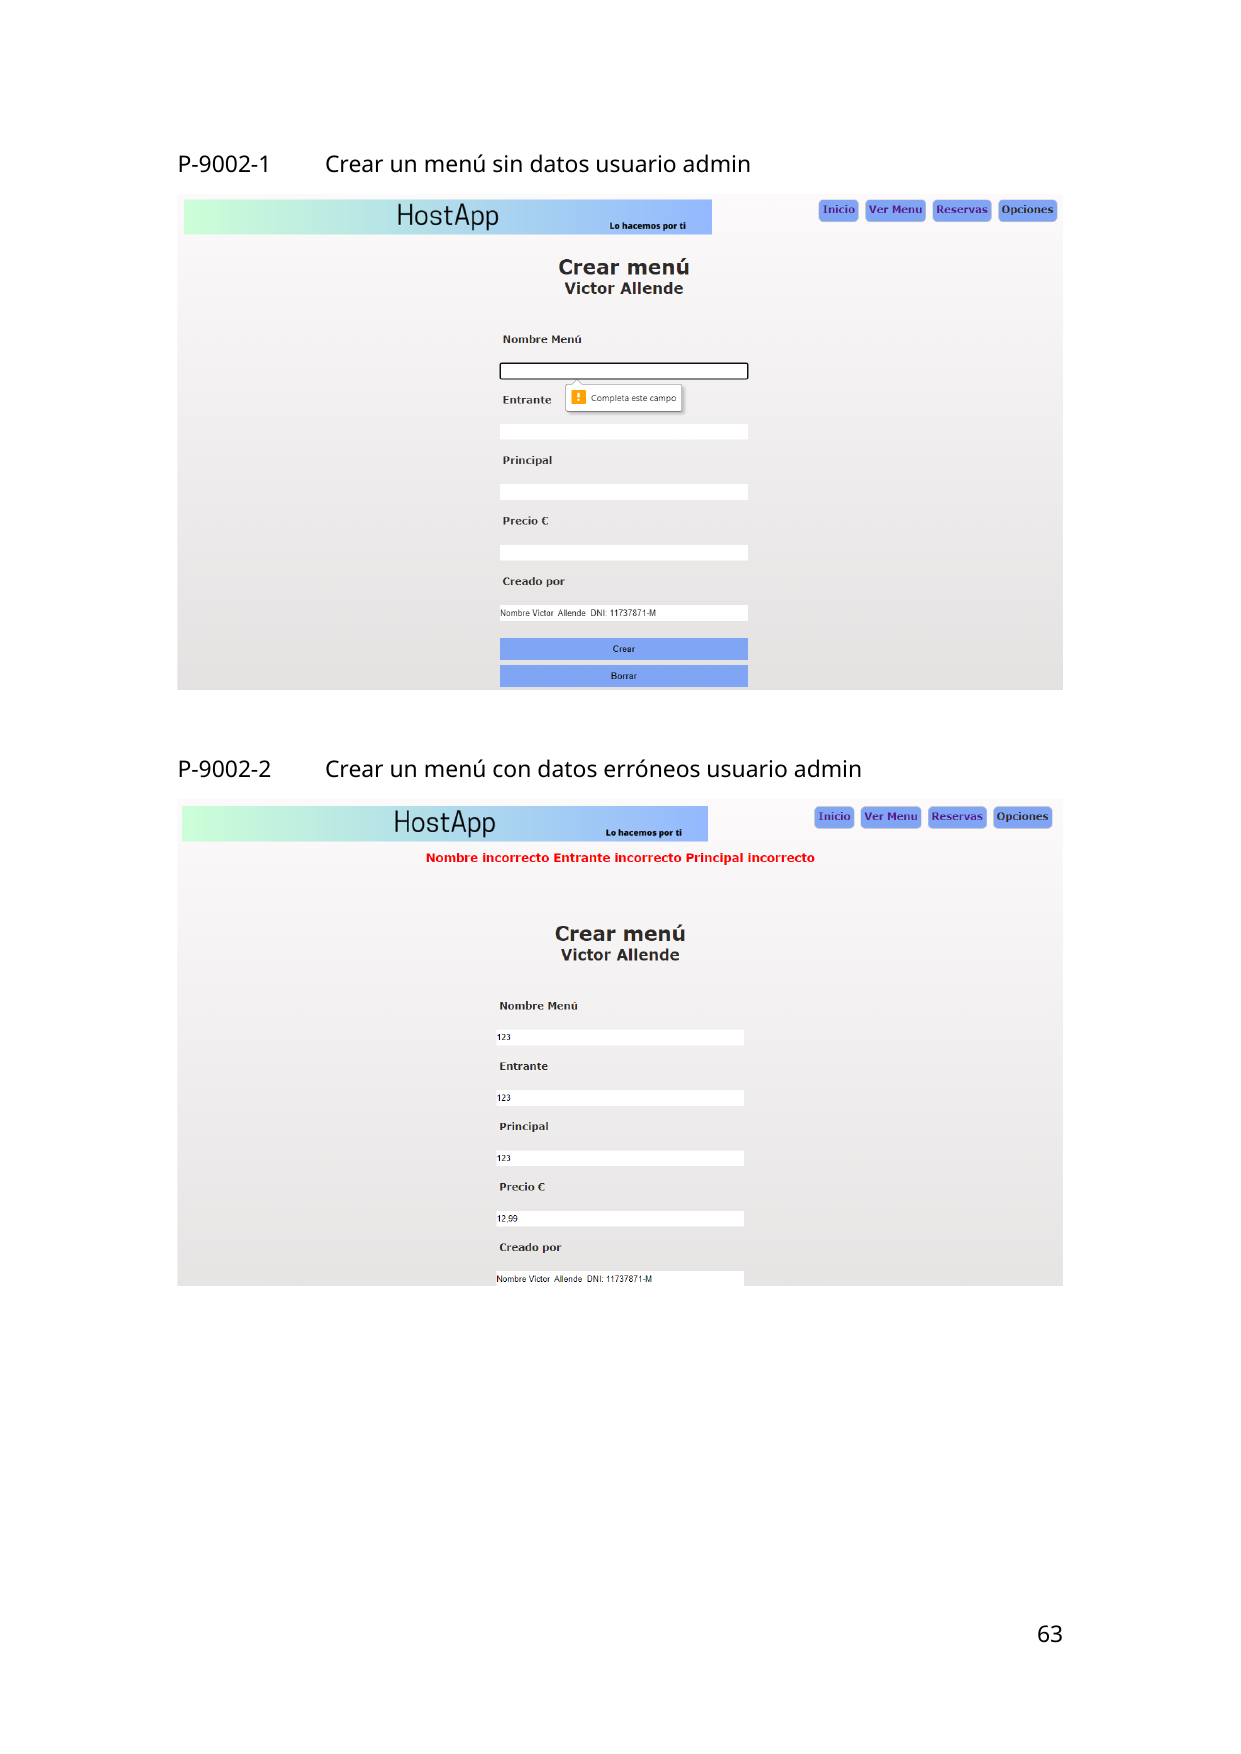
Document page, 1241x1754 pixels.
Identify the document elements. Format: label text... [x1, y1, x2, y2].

text P-9002-1 Crear un menú sin datos usuario admin [177, 148, 1063, 179]
text P-9002-2 Crear un menú con datos erróneos usuario admin [177, 752, 1063, 784]
picture [177, 799, 1063, 1286]
picture [177, 194, 1063, 690]
